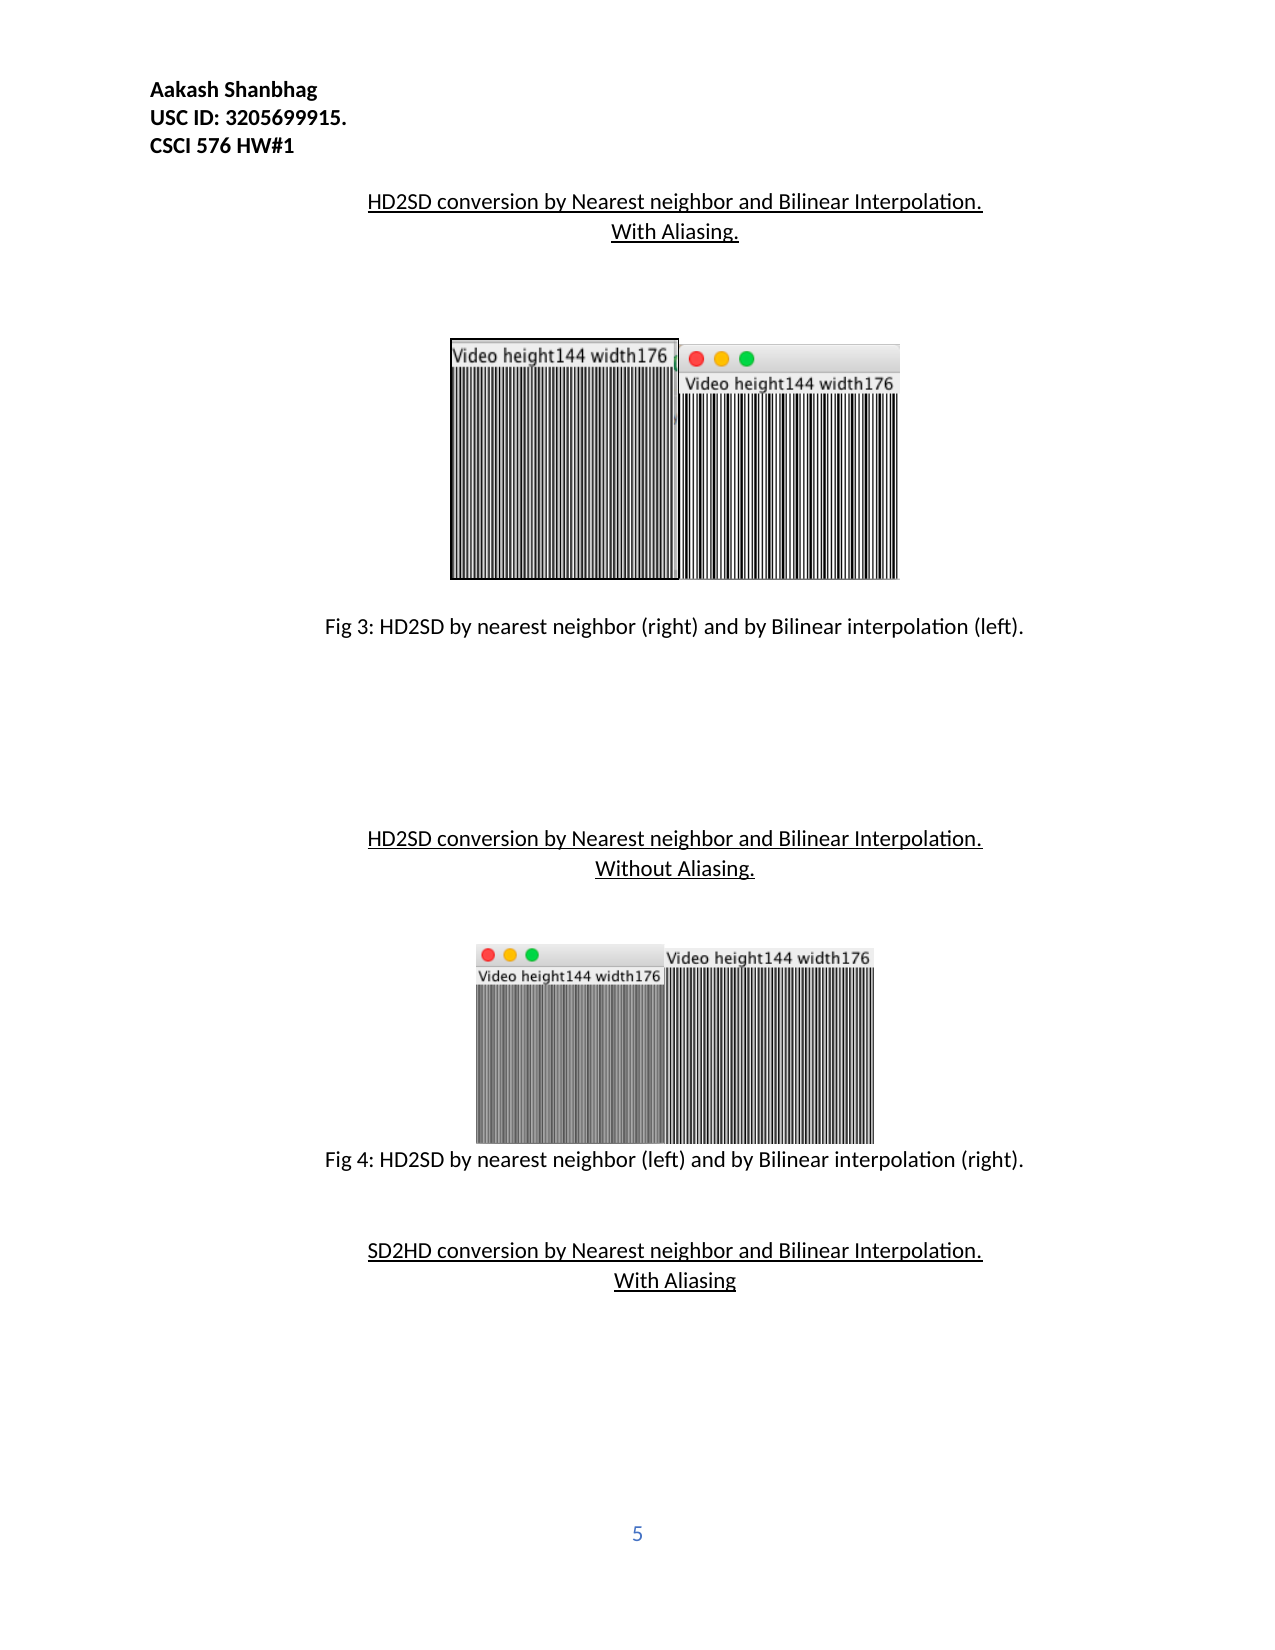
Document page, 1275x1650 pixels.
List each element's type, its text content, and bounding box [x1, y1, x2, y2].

list HD2SD conversion by Nearest neighbor and Bilinear Interpolation. [225, 824, 1125, 852]
list HD2SD conversion by Nearest neighbor and Bilinear Interpolation. [225, 187, 1125, 215]
picture [679, 341, 900, 580]
list Without Aliasing. [225, 854, 1125, 882]
list With Aliasing [225, 1266, 1125, 1294]
picture [452, 340, 678, 578]
list Fig 4: HD2SD by nearest neighbor (left) and by Bilinear interpolation (right). [225, 1145, 1125, 1173]
picture [476, 944, 874, 1144]
list Fig 3: HD2SD by nearest neighbor (right) and by Bilinear interpolation (left). [225, 612, 1125, 640]
list SD2HD conversion by Nearest neighbor and Bilinear Interpolation. [225, 1236, 1125, 1264]
list With Aliasing. [225, 217, 1125, 245]
